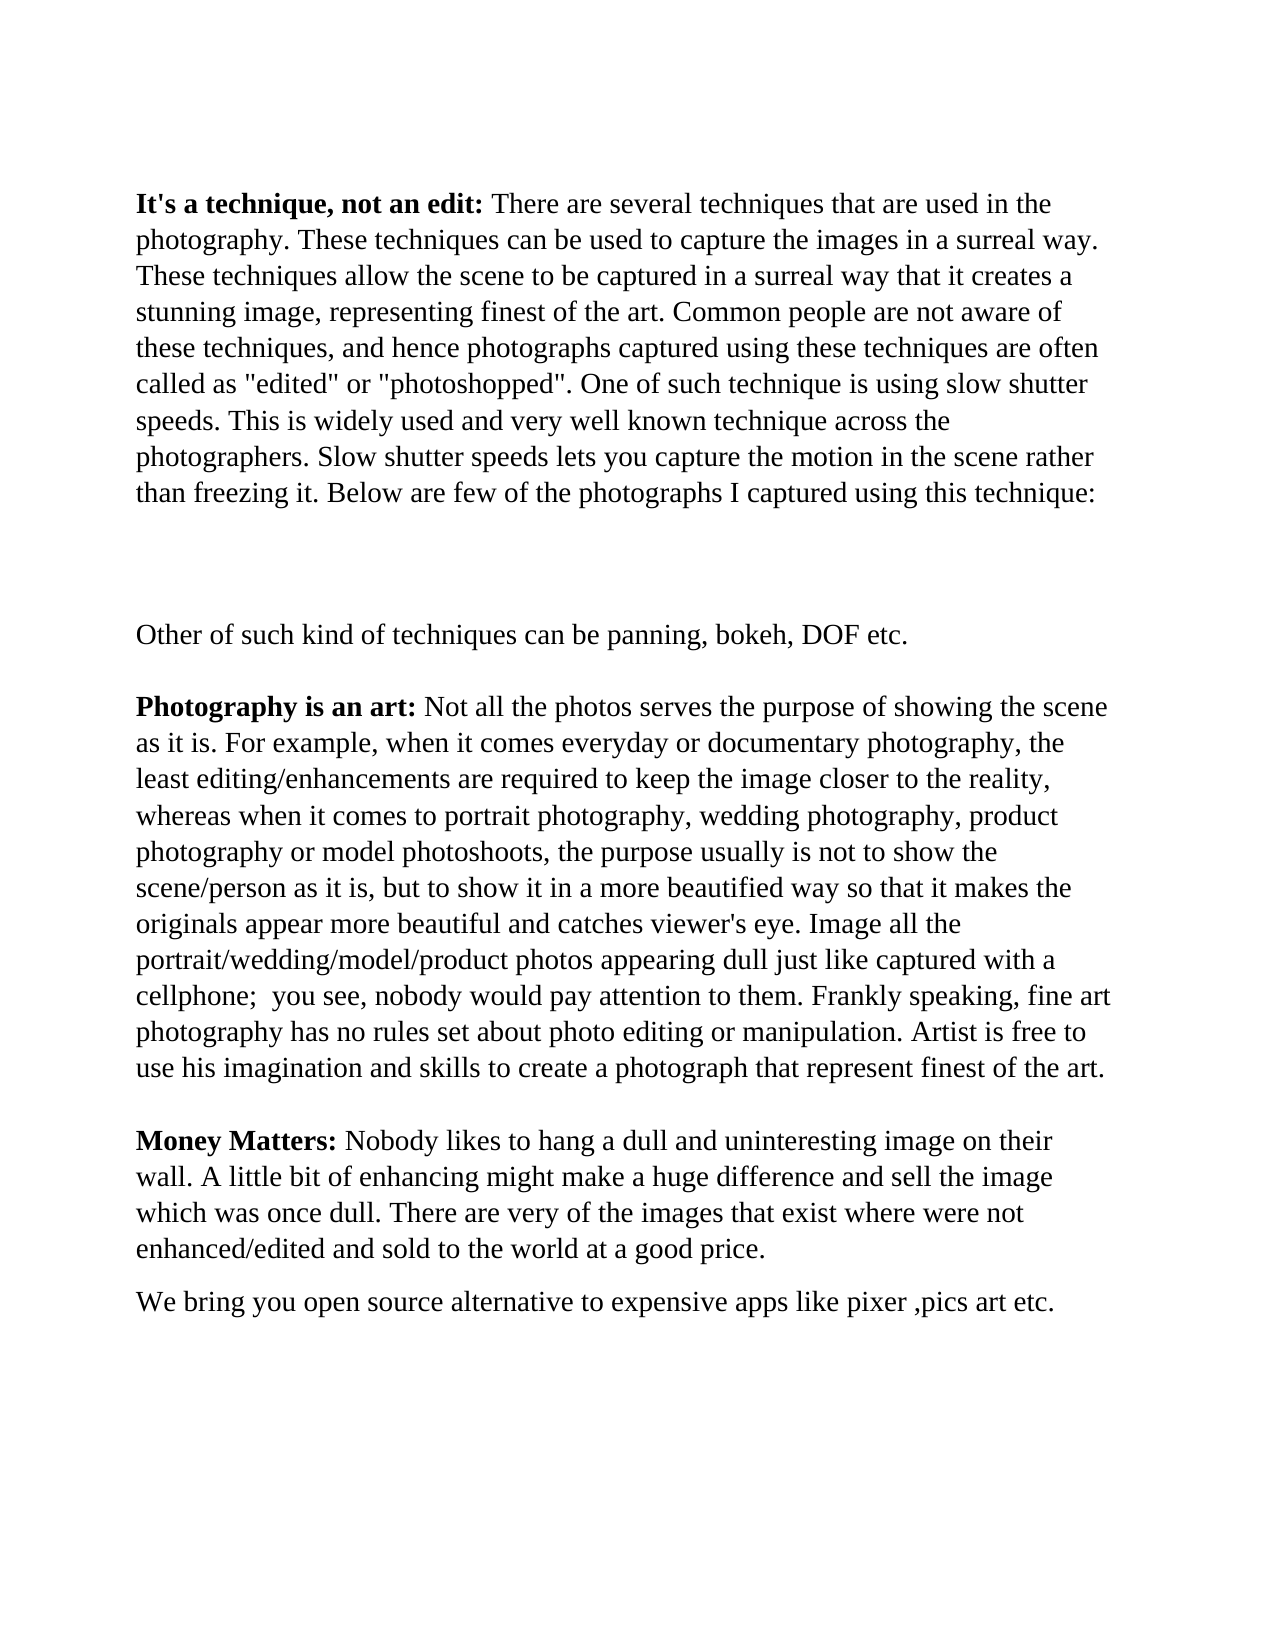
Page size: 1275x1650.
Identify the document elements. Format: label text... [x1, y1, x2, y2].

text Other of such kind of techniques can be panning, bokeh, DOF etc. Photography is an art: Not all the photos serves the purpose of showing the scene as it is. For example, when it comes everyday or documentary photography, the least editing/enhancements are required to keep the image closer to the reality, whereas when it comes to portrait photography, wedding photography, product photography or model photoshoots, the purpose usually is not to show the scene/person as it is, but to show it in a more beautified way so that it makes the originals appear more beautiful and catches viewer's eye. Image all the portrait/wedding/model/product photos appearing dull just like captured with a cellphone; you see, nobody would pay attention to them. Frankly speaking, fine art photography has no rules set about photo editing or manipulation. Artist is free to use his imagination and skills to create a photograph that represent finest of the art. Money Matters: Nobody likes to hang a dull and uninteresting image on their wall. A little bit of enhancing might make a huge difference and sell the image which was once dull. There are very of the images that exist where were not enhanced/edited and sold to the world at a good price. [136, 581, 1114, 1265]
text We bring you open source alternative to expensive apps like pixer ,pics art etc. [136, 1284, 1114, 1318]
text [136, 150, 1114, 509]
